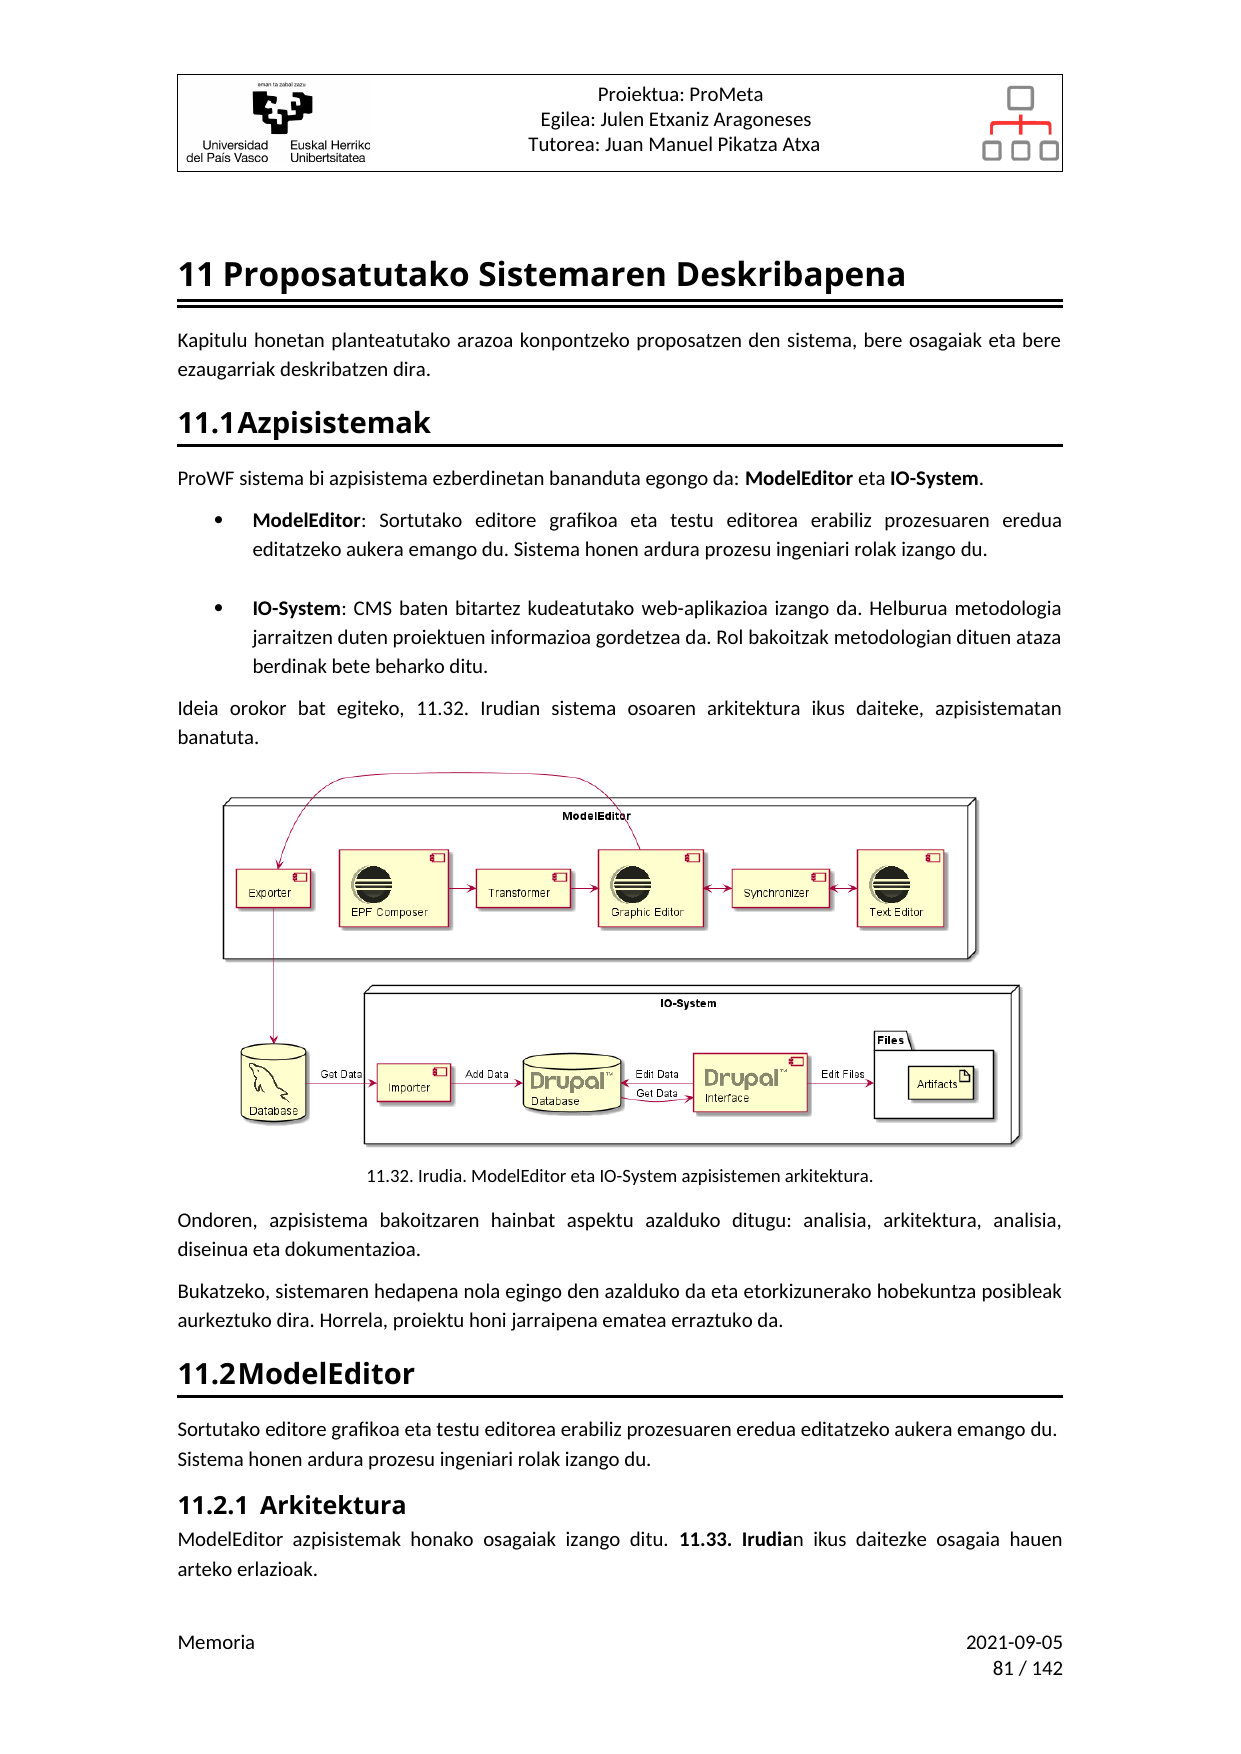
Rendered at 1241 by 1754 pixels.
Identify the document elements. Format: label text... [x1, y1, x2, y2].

list ModelEditor: Sortutako editore grafikoa eta testu editorea erabiliz prozesuaren eredua editatzeko aukera emango du. Sistema honen ardura prozesu ingeniari rolak izango du. [215, 507, 1063, 562]
subtitle Arkitektura [177, 1487, 1063, 1522]
subtitle ModelEditor [177, 1353, 1063, 1395]
text Sortutako editore grafikoa eta testu editorea erabiliz prozesuaren eredua editatzeko aukera emango du. Sistema honen ardura prozesu ingeniari rolak izango du. [177, 1417, 1063, 1471]
picture [978, 80, 1060, 162]
text Bukatzeko, sistemaren hedapena nola egingo den azalduko da eta etorkizunerako hobekuntza posibleak aurkeztuko dira. Horrela, proiektu honi jarraipena ematea erraztuko da. [177, 1278, 1063, 1333]
picture [182, 81, 370, 162]
text Ondoren, azpisistema bakoitzaren hainbat aspektu azalduko ditugu: analisia, arkitektura, analisia, diseinua eta dokumentazioa. [177, 1207, 1063, 1262]
list IO-System: CMS baten bitartez kudeatutako web-aplikazioa izango da. Helburua metodologia jarraitzen duten proiektuen informazioa gordetzea da. Rol bakoitzak metodologian dituen ataza berdinak bete beharko ditu. [215, 595, 1063, 678]
subtitle Proposatutako Sistemaren Deskribapena [177, 251, 1063, 299]
text ProWF sistema bi azpisistema ezberdinetan bananduta egongo da: ModelEditor eta IO-System. [177, 466, 1063, 491]
subtitle Azpisistemak [177, 402, 1063, 444]
picture [210, 765, 1030, 1148]
text Kapitulu honetan planteatutako arazoa konpontzeko proposatzen den sistema, bere osagaiak eta bere ezaugarriak deskribatzen dira. [177, 327, 1063, 382]
